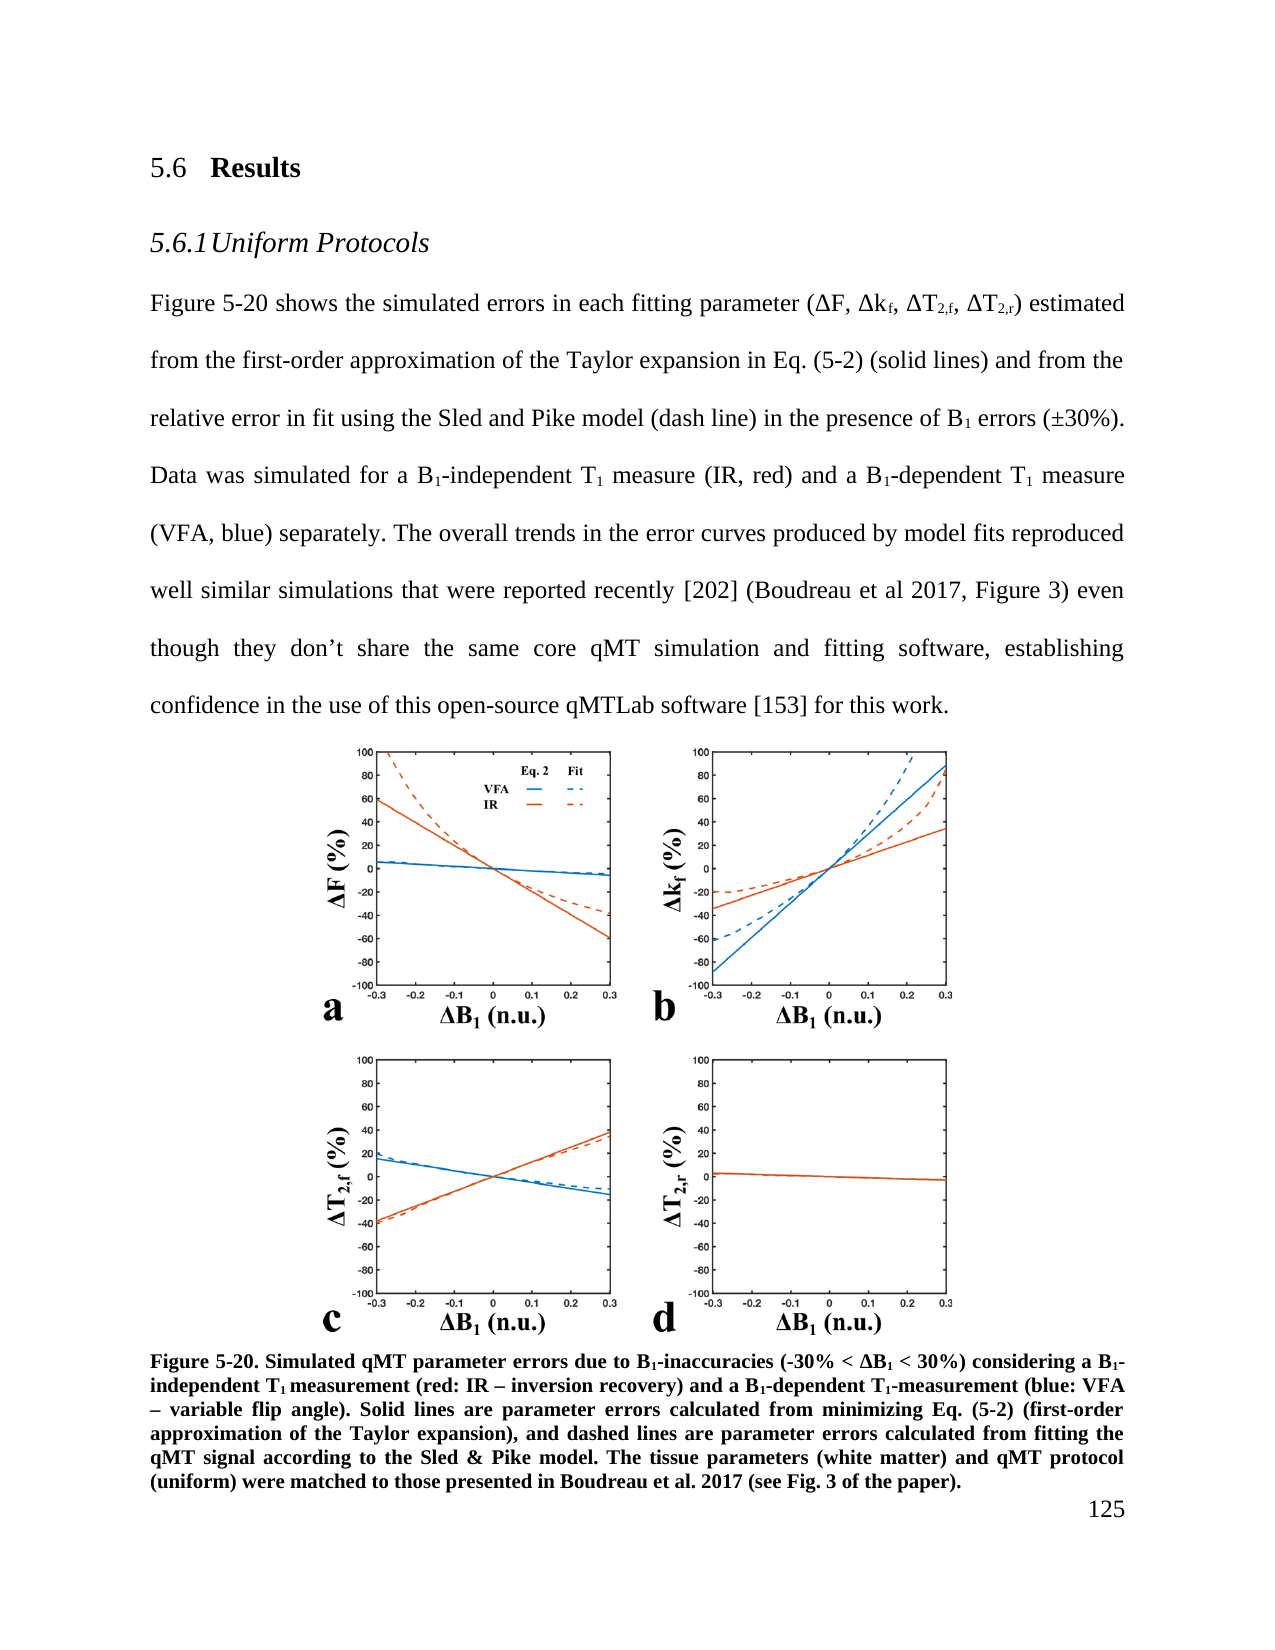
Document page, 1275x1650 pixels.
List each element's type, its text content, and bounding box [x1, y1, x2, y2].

subtitle Uniform Protocols [150, 225, 1125, 259]
picture [323, 748, 953, 1335]
subtitle Results [150, 150, 1125, 183]
